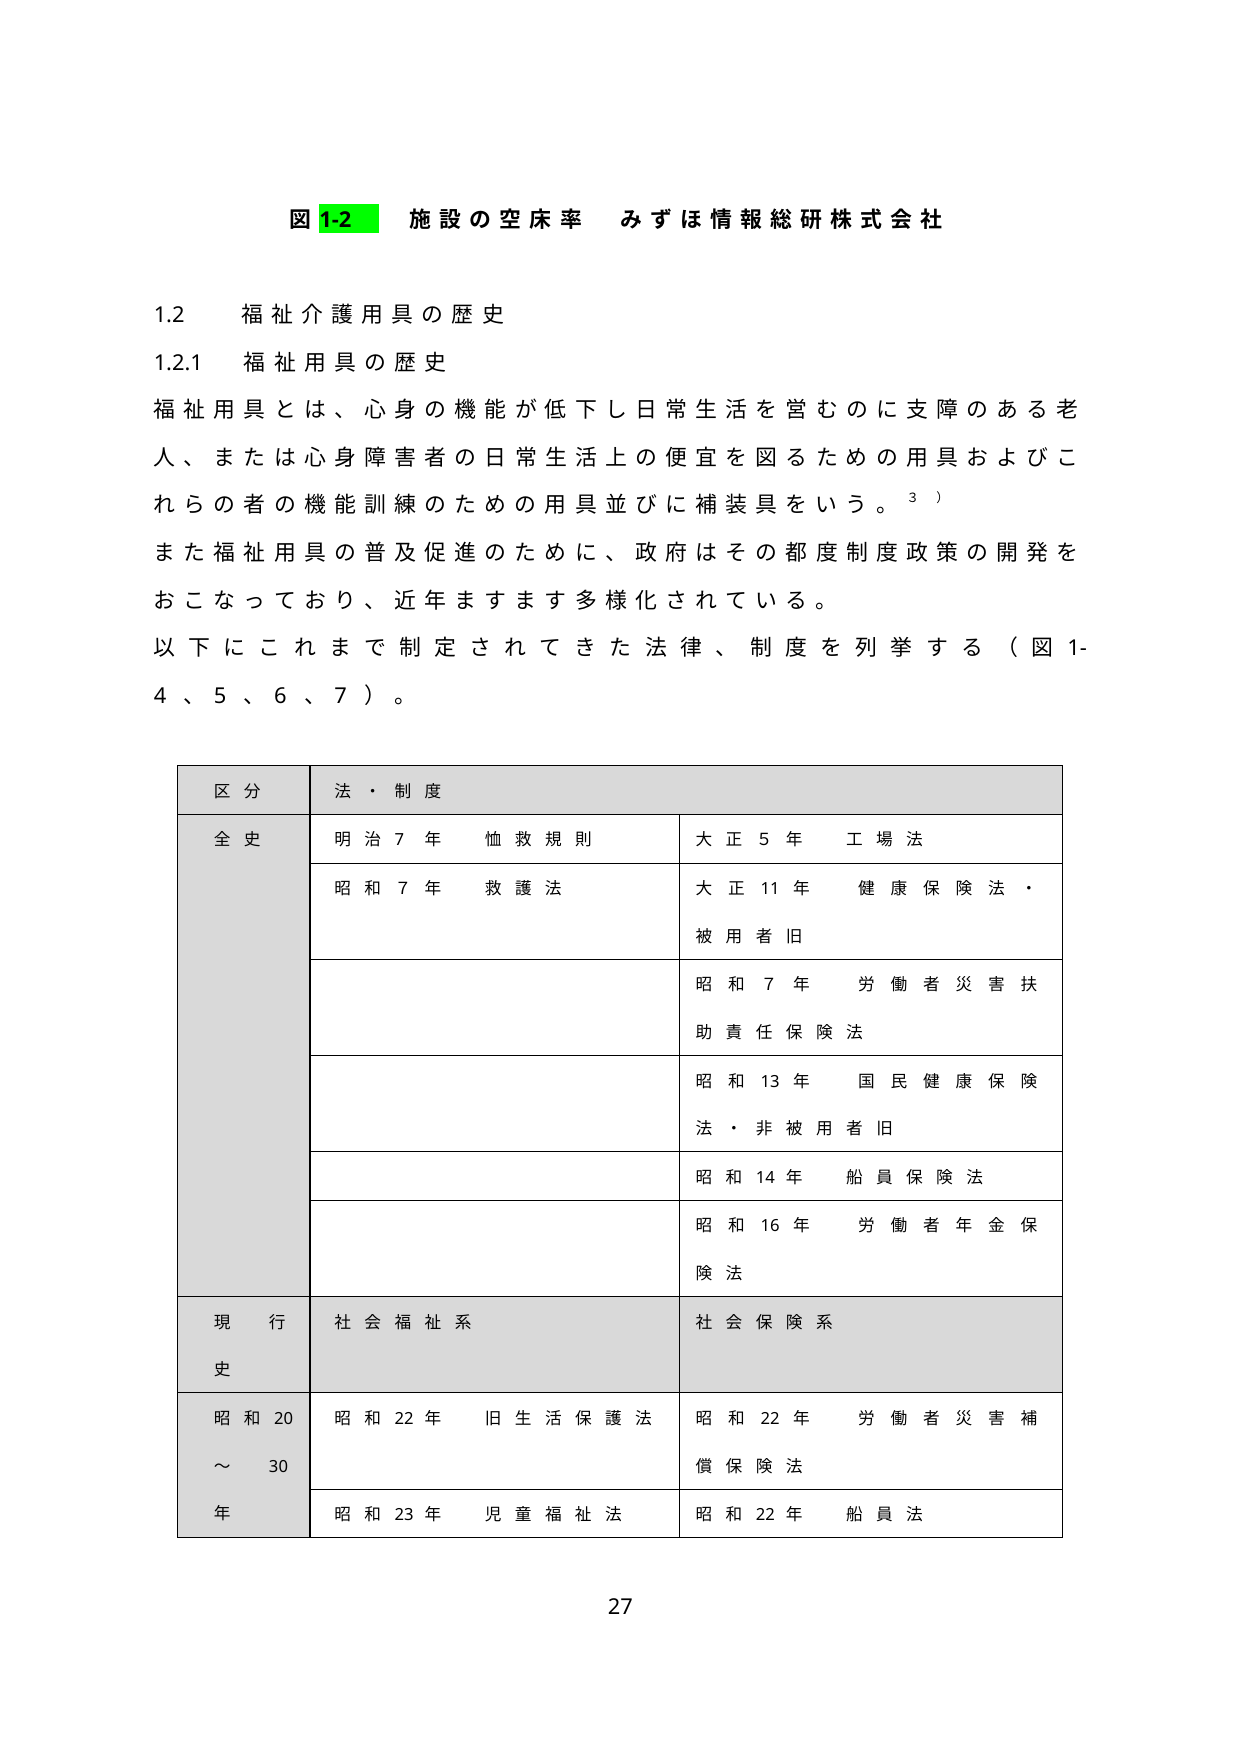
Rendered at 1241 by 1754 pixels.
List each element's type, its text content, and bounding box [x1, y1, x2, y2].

table_cell 昭和16年 労働者年金保険法 [680, 1201, 1062, 1296]
text 以下にこれまで制定されてきた法律、制度を列挙する（図1-4、5、6、7）。 [153, 622, 1087, 717]
table_cell 昭和７年 救護法 [311, 864, 679, 959]
table_header 区分 [178, 766, 309, 814]
table_cell 昭和20～30年 [178, 1393, 309, 1537]
table_cell 昭和22年 船員法 [680, 1490, 1062, 1537]
text 図1-2 施設の空床率 みずほ情報総研株式会社 [153, 194, 1087, 241]
table_cell 現行史 [178, 1297, 309, 1392]
table_cell [311, 1201, 679, 1296]
text 1.2 福祉介護用具の歴史 [153, 289, 1087, 337]
table_cell 社会保険系 [680, 1297, 1062, 1392]
table_cell 昭和14年 船員保険法 [680, 1152, 1062, 1200]
table_cell [311, 960, 679, 1055]
table_cell 大正11年 健康保険法・被用者旧 [680, 864, 1062, 959]
table_cell 明治7年 恤救規則 [311, 815, 679, 862]
table_cell 社会福祉系 [311, 1297, 679, 1392]
table_header 法・制度 [311, 766, 1062, 814]
table_cell [311, 1056, 679, 1151]
table_cell 昭和13年 国民健康保険法・非被用者旧 [680, 1056, 1062, 1151]
text 1.2.1 福祉用具の歴史 [153, 337, 1087, 384]
table_cell 昭和23年 児童福祉法 [311, 1490, 679, 1537]
table_cell 昭和７年 労働者災害扶助責任保険法 [680, 960, 1062, 1055]
table_cell 昭和22年 旧生活保護法 [311, 1393, 679, 1488]
text また福祉用具の普及促進のために、政府はその都度制度政策の開発をおこなっており、近年ますます多様化されている。 [153, 527, 1087, 622]
table_cell [311, 1152, 679, 1200]
table_cell 全史 [178, 815, 309, 1296]
table_cell 大正５年 工場法 [680, 815, 1062, 862]
text 福祉用具とは、心身の機能が低下し日常生活を営むのに支障のある老人、または心身障害者の日常生活上の便宜を図るための用具およびこれらの者の機能訓練のための用具並びに補装具をいう。３） [153, 384, 1087, 527]
table_cell 昭和22年 労働者災害補償保険法 [680, 1393, 1062, 1488]
